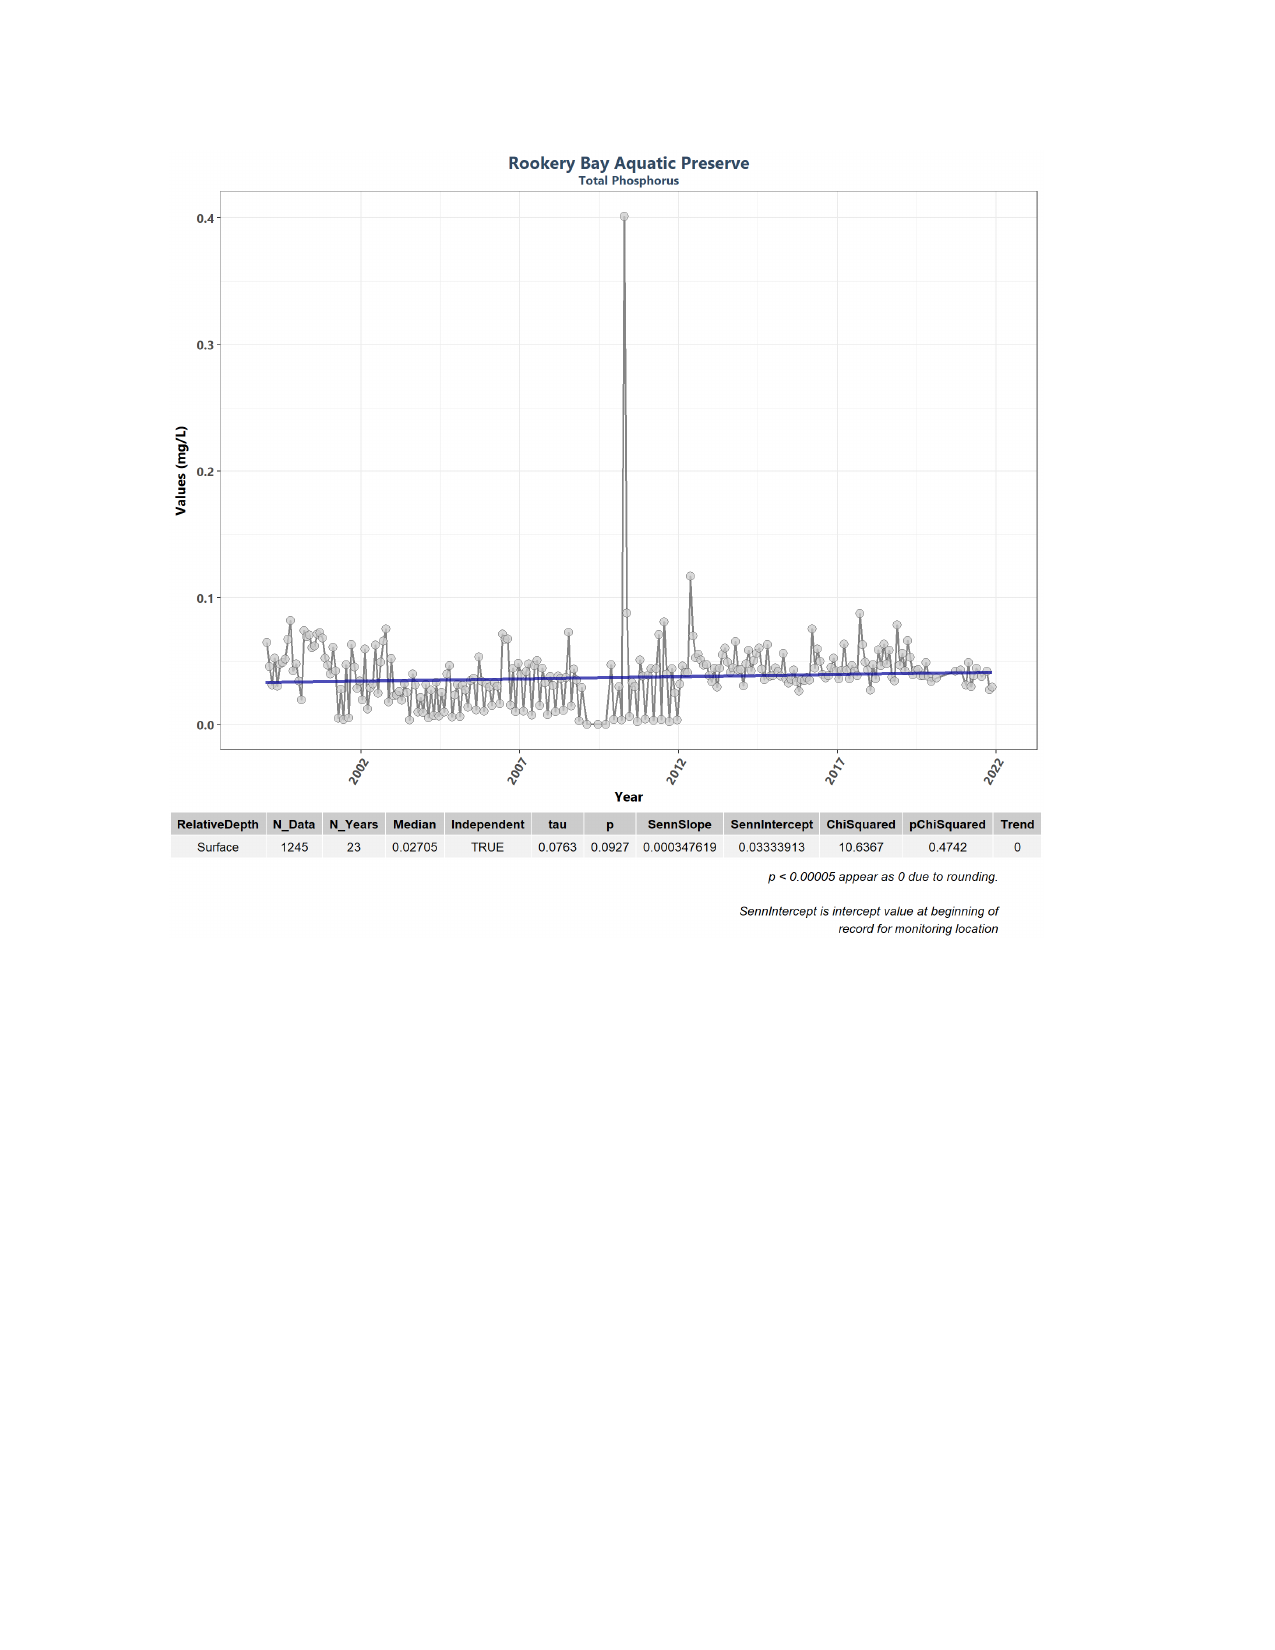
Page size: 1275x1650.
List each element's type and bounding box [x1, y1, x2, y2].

picture [168, 150, 1044, 938]
